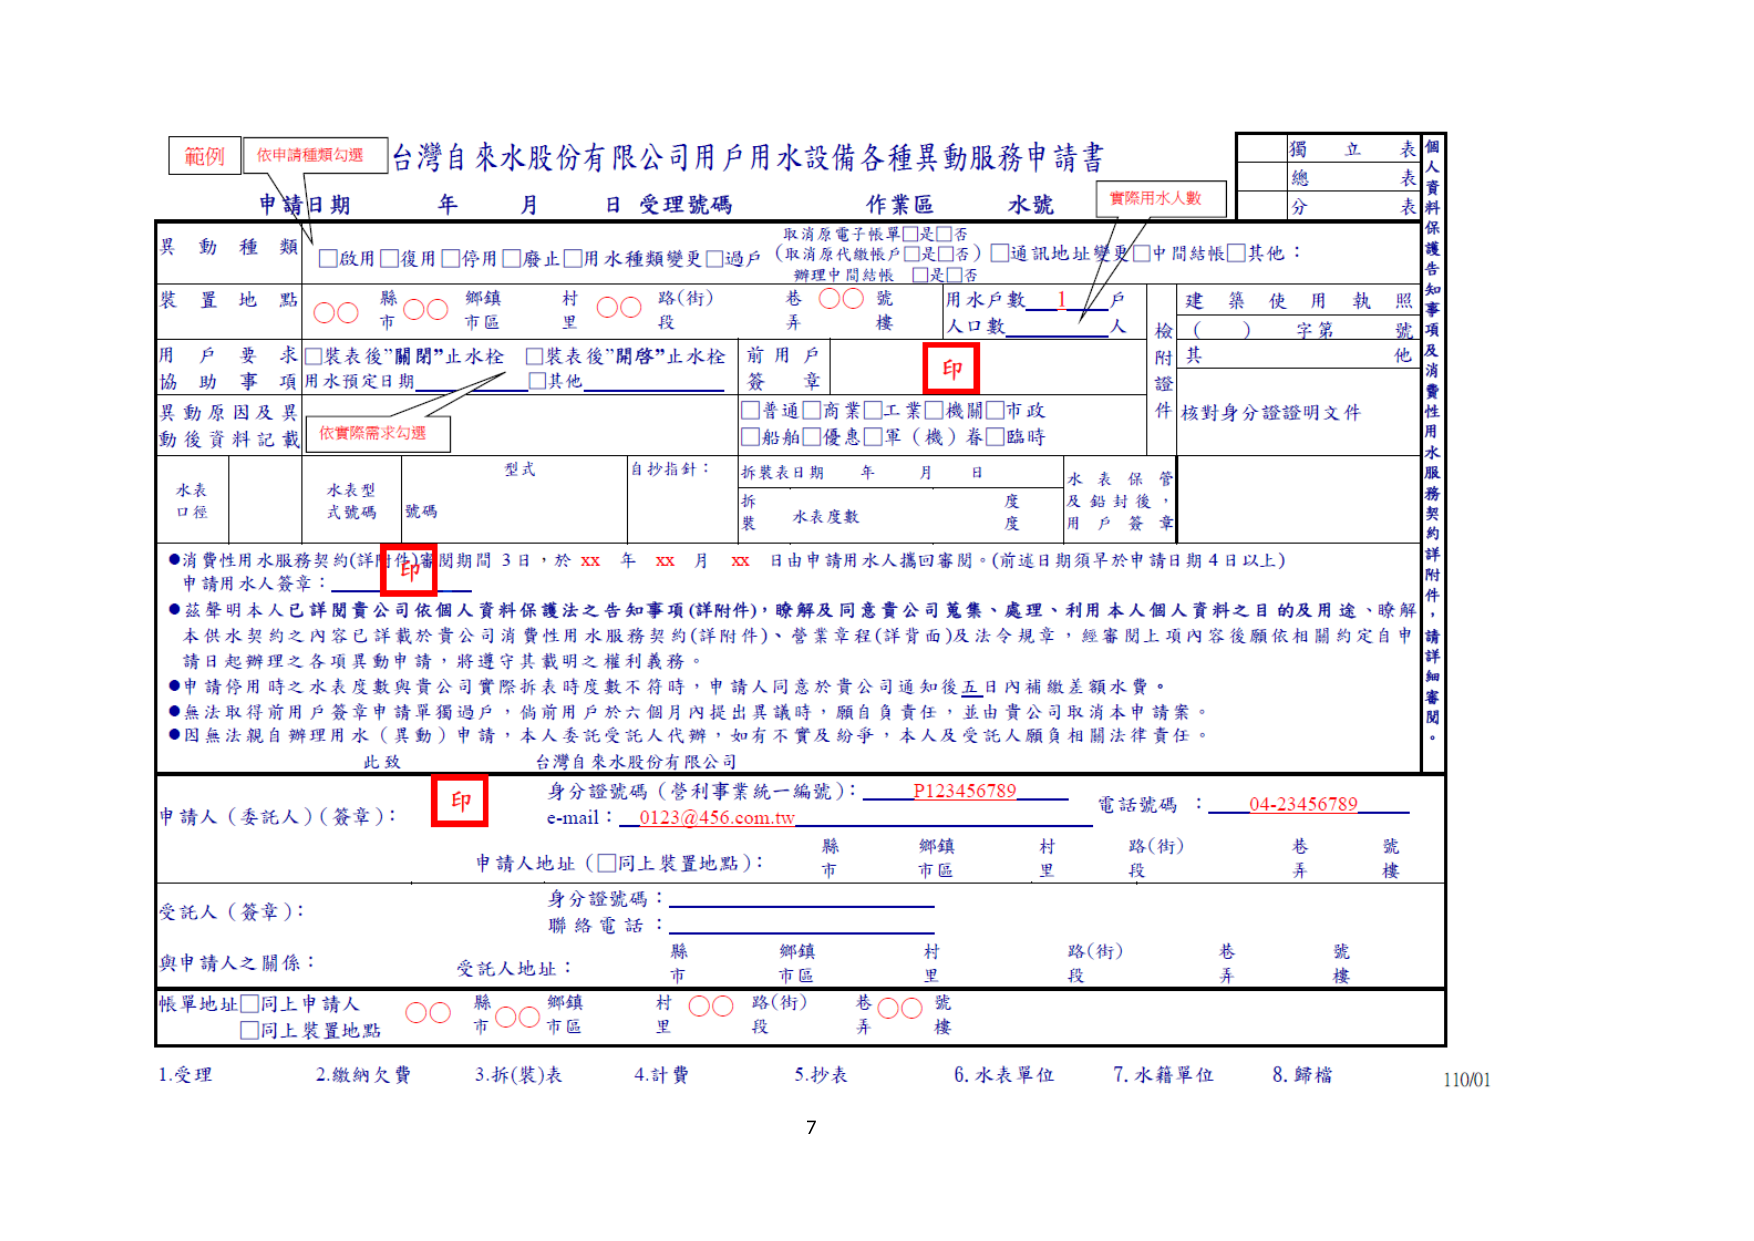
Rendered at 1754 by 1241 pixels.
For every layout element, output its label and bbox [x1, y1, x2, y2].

picture [113, 107, 1509, 1103]
